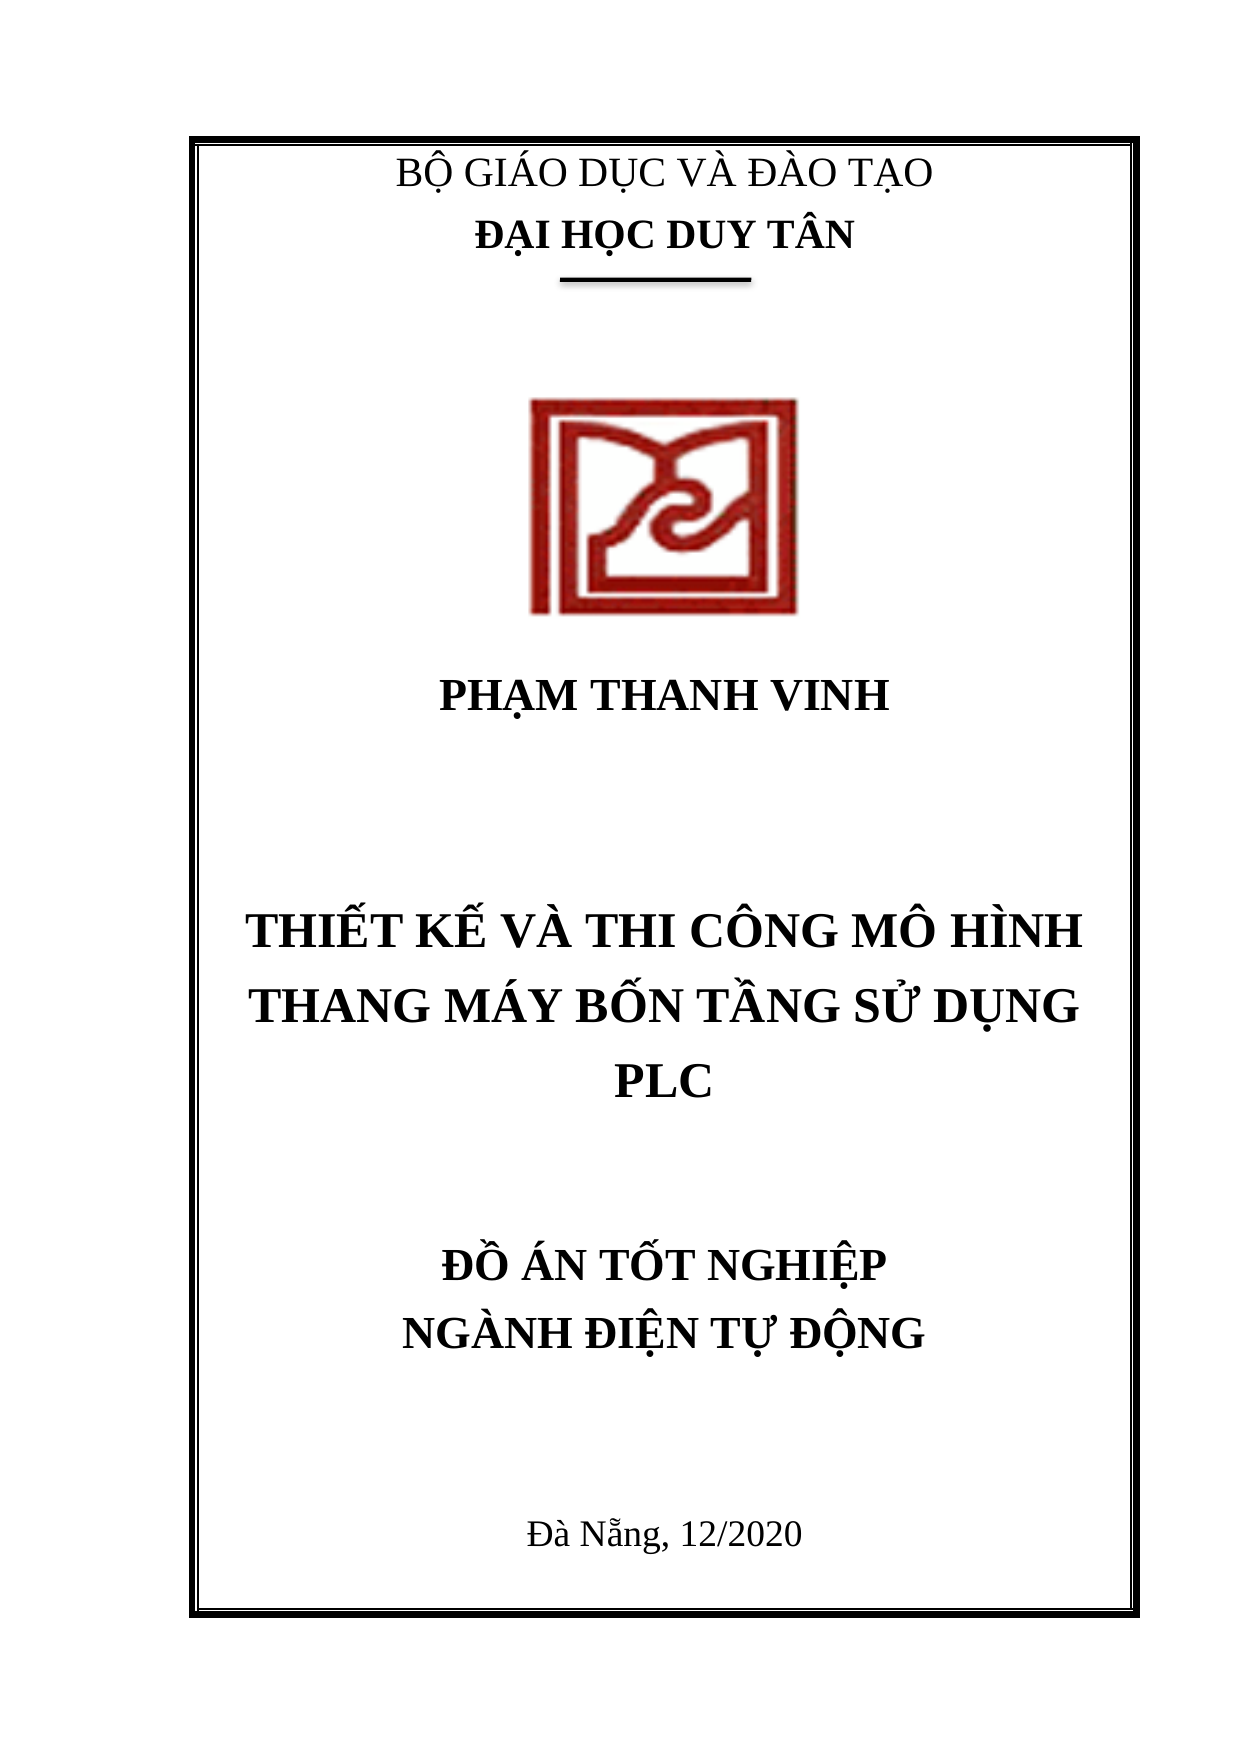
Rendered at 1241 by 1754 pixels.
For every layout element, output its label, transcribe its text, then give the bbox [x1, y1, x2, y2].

text Đà Nẵng, 12/2020 [207, 1511, 1122, 1554]
text ĐẠI HỌC DUY TÂN [207, 210, 1122, 258]
picture [527, 396, 802, 619]
text ĐỒ ÁN TỐT NGHIỆP [207, 1237, 1122, 1290]
text PHẠM THANH VINH [207, 668, 1122, 721]
text THIẾT KẾ VÀ THI CÔNG MÔ HÌNH THANG MÁY BỐN TẦNG SỬ DỤNG PLC [207, 901, 1122, 1108]
text BỘ GIÁO DỤC VÀ ĐÀO TẠO [207, 148, 1122, 196]
text NGÀNH ĐIỆN TỰ ĐỘNG [207, 1306, 1122, 1358]
